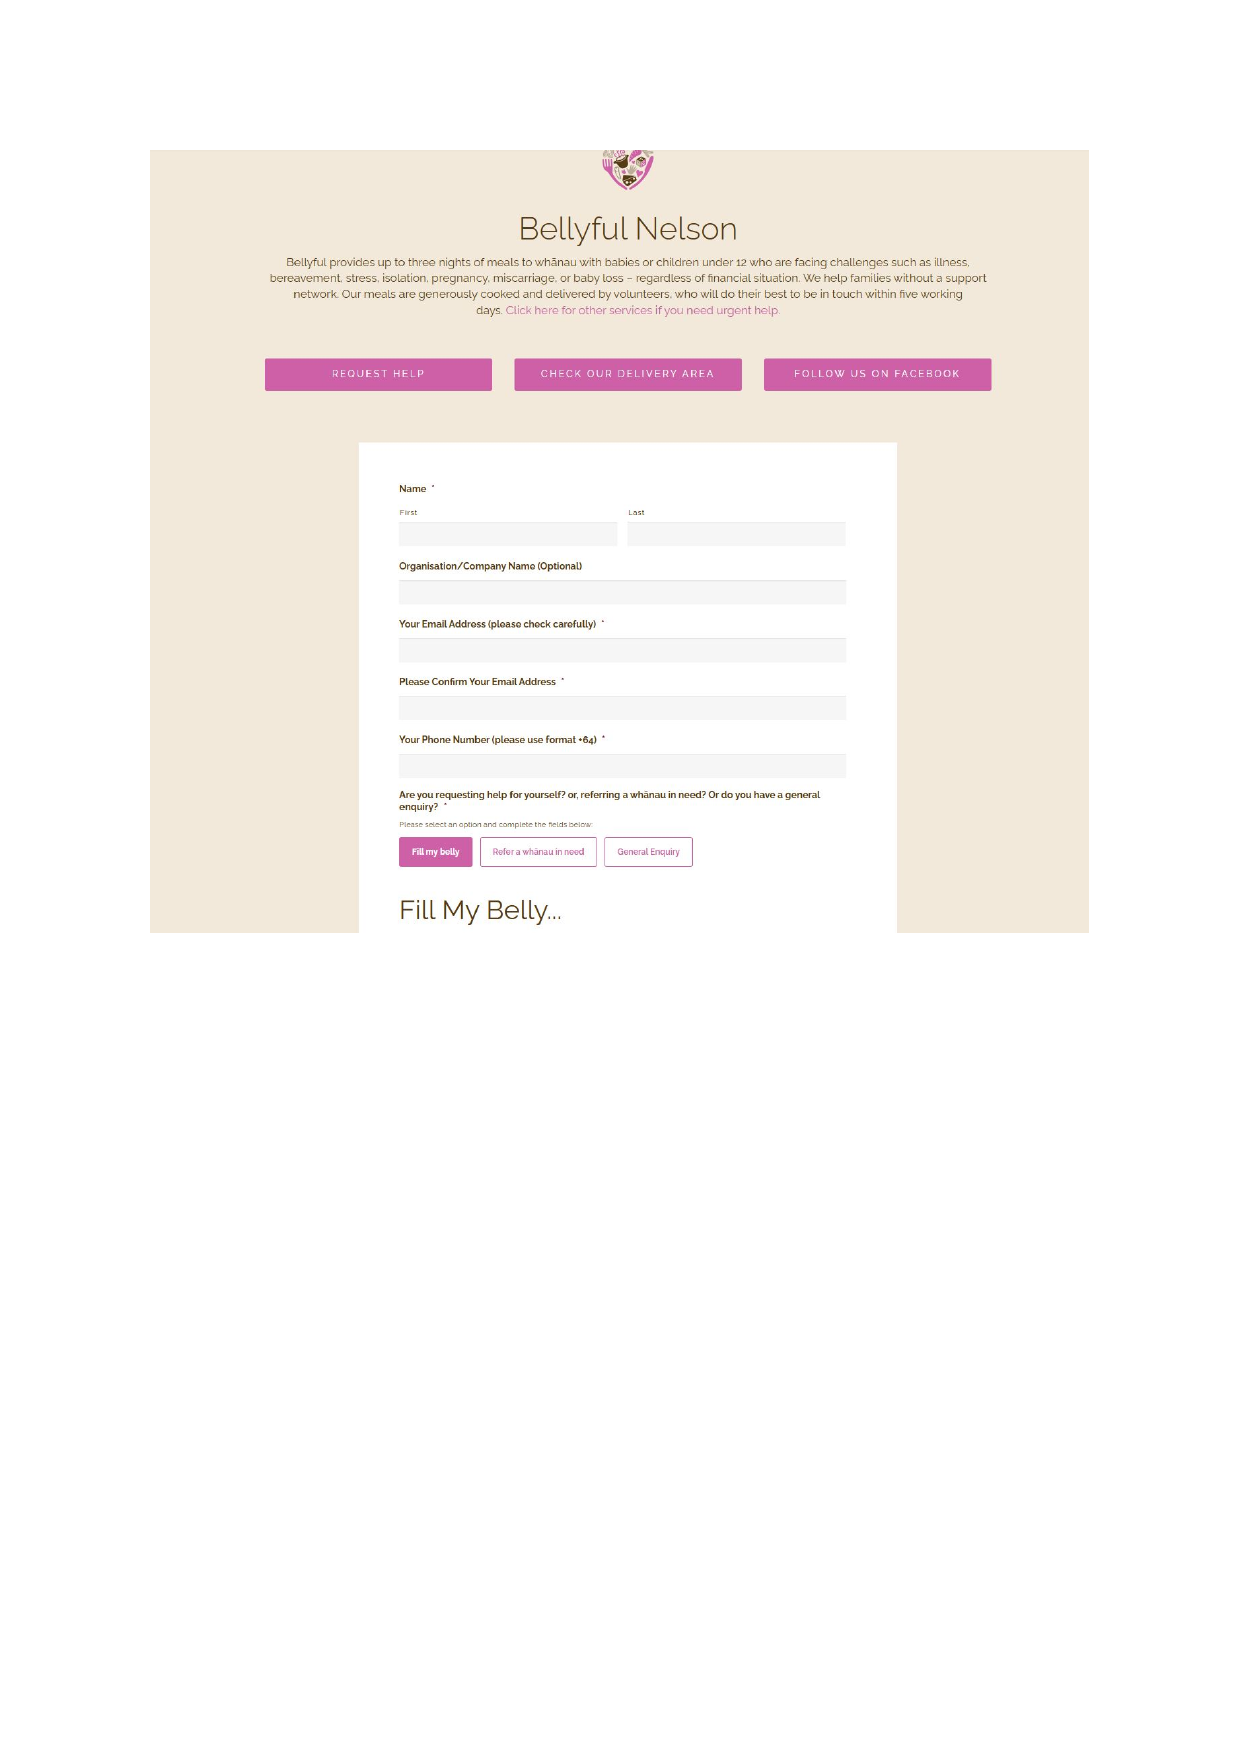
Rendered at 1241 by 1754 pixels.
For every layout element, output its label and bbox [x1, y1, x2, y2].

picture [150, 150, 1089, 933]
